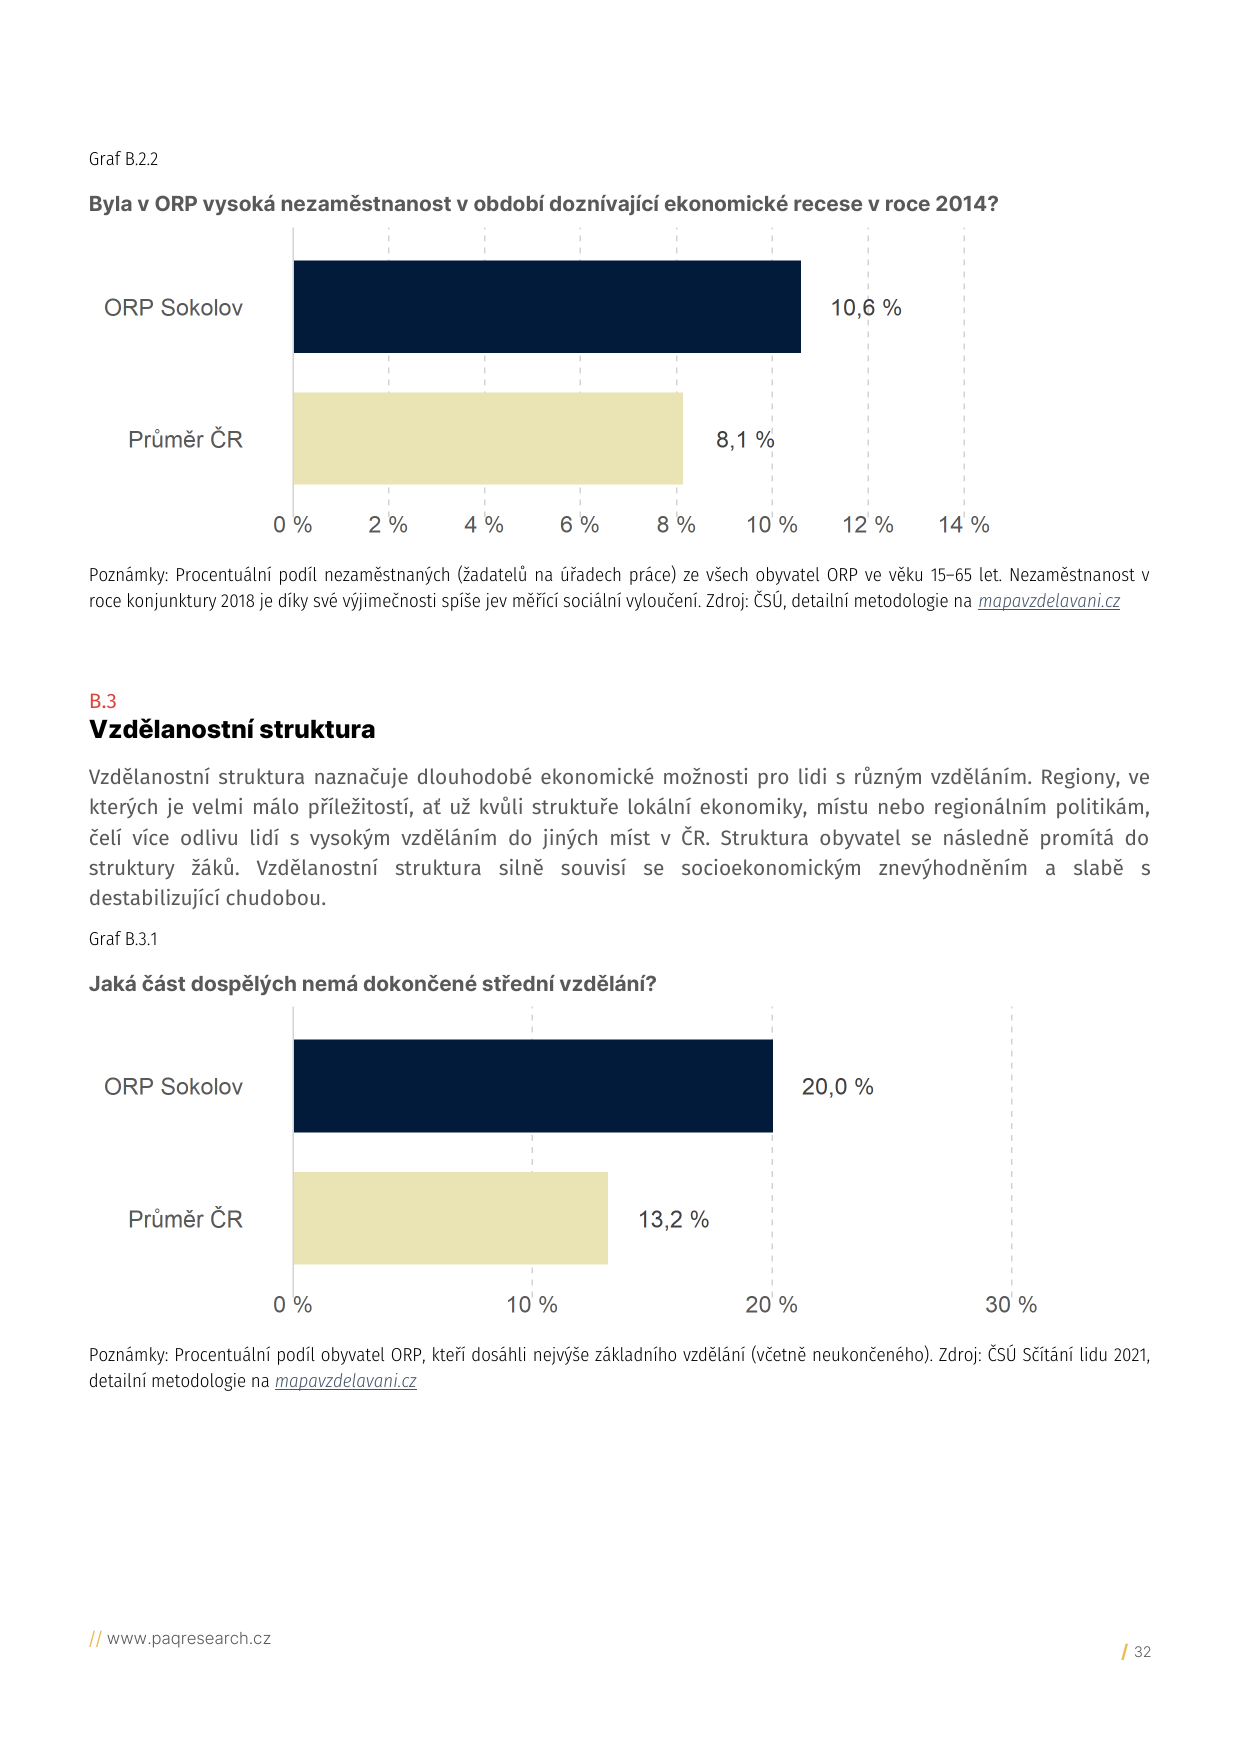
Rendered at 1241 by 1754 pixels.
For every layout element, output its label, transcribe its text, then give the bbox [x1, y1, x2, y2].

text Graf B.2.2 [89, 148, 1152, 170]
text Poznámky: Procentuální podíl obyvatel ORP, kteří dosáhli nejvýše základního vzdělání (včetně neukončeného). Zdroj: ČSÚ Sčítání lidu 2021, detailní metodologie na mapavzdelavani.cz [89, 1344, 1152, 1392]
text Graf B.3.1 [89, 927, 1152, 950]
text Poznámky: Procentuální podíl nezaměstnaných (žadatelů na úřadech práce) ze všech obyvatel ORP ve věku 15–65 let. Nezaměstnanost v roce konjunktury 2018 je díky své výjimečnosti spíše jev měřící sociální vyloučení. Zdroj: ČSÚ, detailní metodologie na mapavzdelavani.cz [89, 564, 1152, 613]
text Byla v ORP vysoká nezaměstnanost v období doznívající ekonomické recese v roce 2014? [89, 186, 1152, 216]
picture [88, 996, 1139, 1328]
picture [88, 216, 1139, 548]
text Vzdělanostní struktura naznačuje dlouhodobé ekonomické možnosti pro lidi s různým vzděláním. Regiony, ve kterých je velmi málo příležitostí, ať už kvůli struktuře lokální ekonomiky, místu nebo regionálním politikám, čelí více odlivu lidí s vysokým vzděláním do jiných míst v ČR. Struktura obyvatel se následně promítá do struktury žáků. Vzdělanostní struktura silně souvisí se socioekonomickým znevýhodněním a slabě s destabilizující chudobou. [89, 760, 1152, 911]
subtitle Vzdělanostní struktura [89, 714, 1152, 744]
text Jaká část dospělých nemá dokončené střední vzdělání? [89, 966, 1152, 996]
text B.3 [89, 684, 1152, 714]
